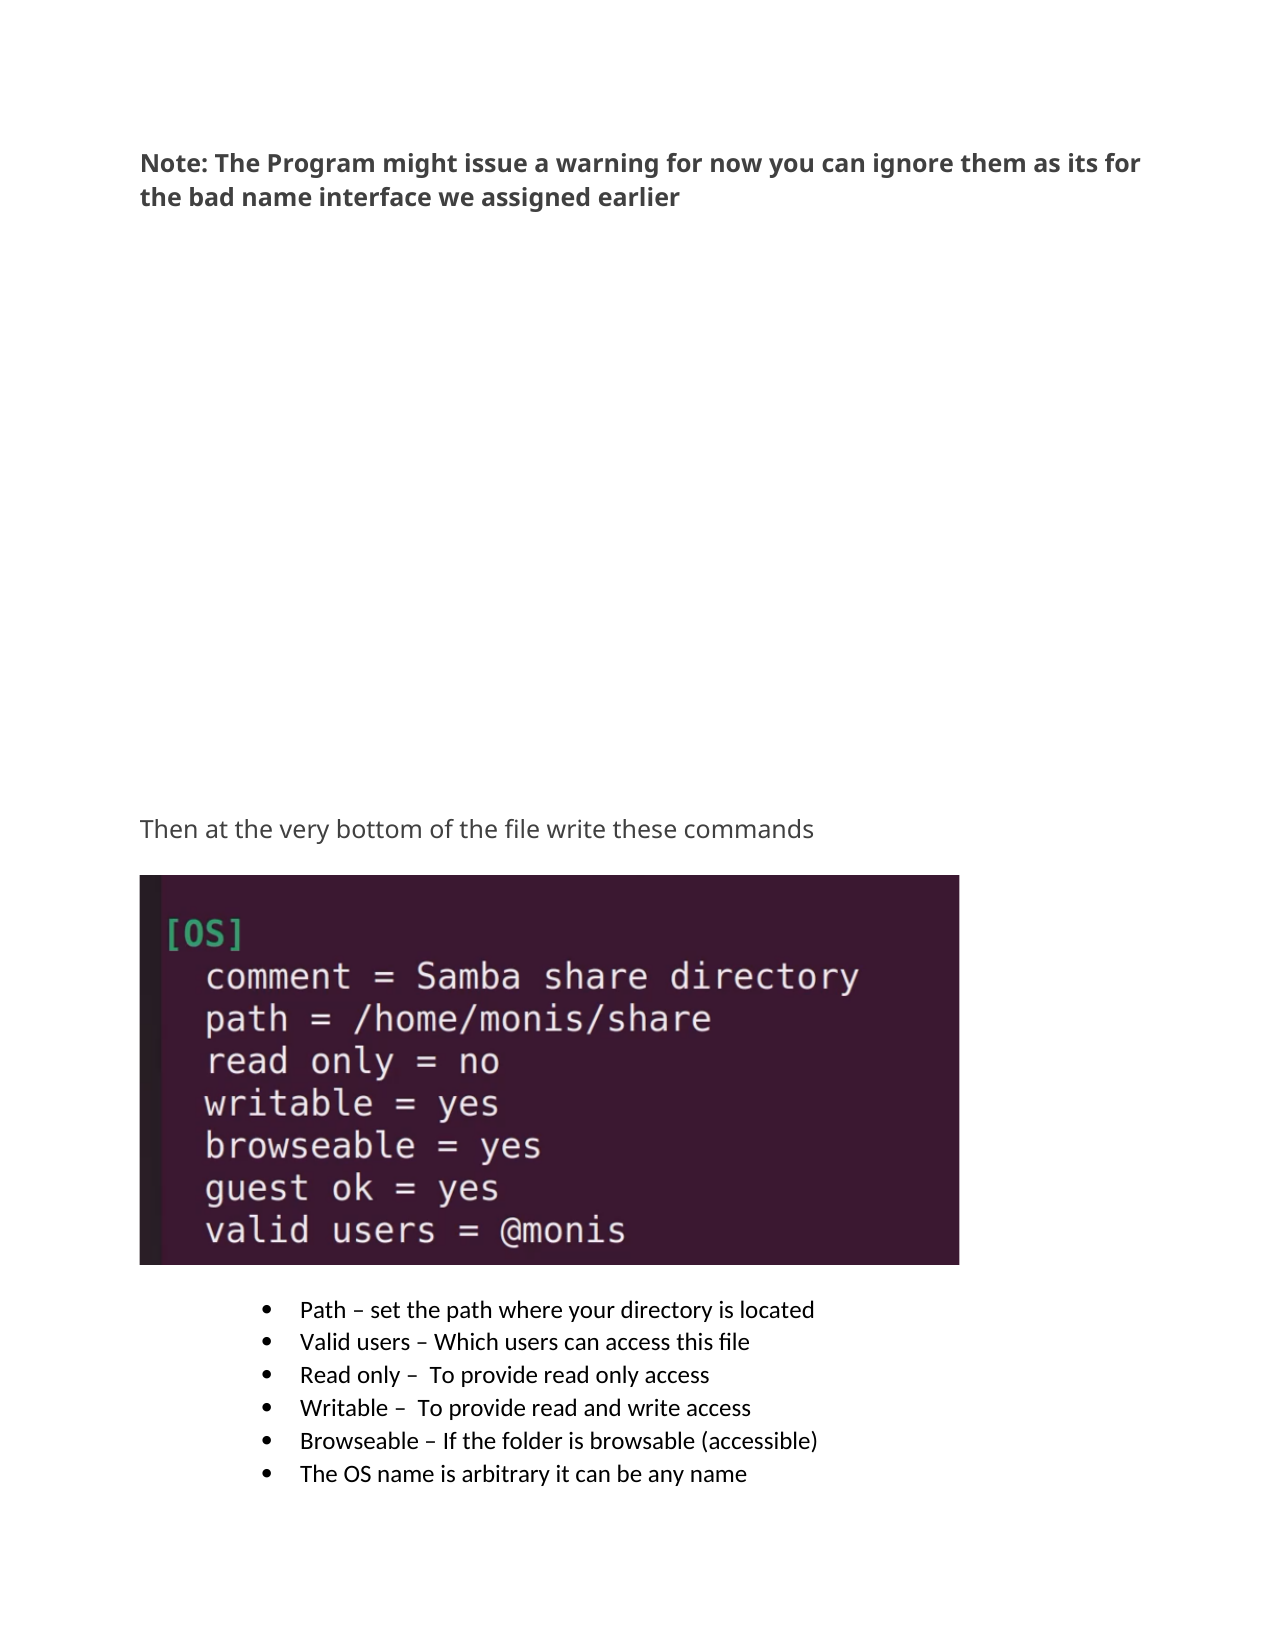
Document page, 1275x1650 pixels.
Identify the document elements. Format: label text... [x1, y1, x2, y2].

text Note: The Program might issue a warning for now you can ignore them as its for the bad name interface we assigned earlier [139, 146, 1148, 214]
list Writable – To provide read and write access [262, 1392, 1148, 1423]
list The OS name is arbitrary it can be any name [262, 1458, 1148, 1489]
text Then at the very bottom of the file write these commands [139, 812, 1148, 846]
list Path – set the path where your directory is located [262, 1294, 1148, 1325]
list Browseable – If the folder is browsable (accessible) [262, 1425, 1148, 1456]
list Read only – To provide read only access [262, 1359, 1148, 1390]
list Valid users – Which users can access this file [262, 1327, 1148, 1357]
picture [139, 875, 960, 1265]
